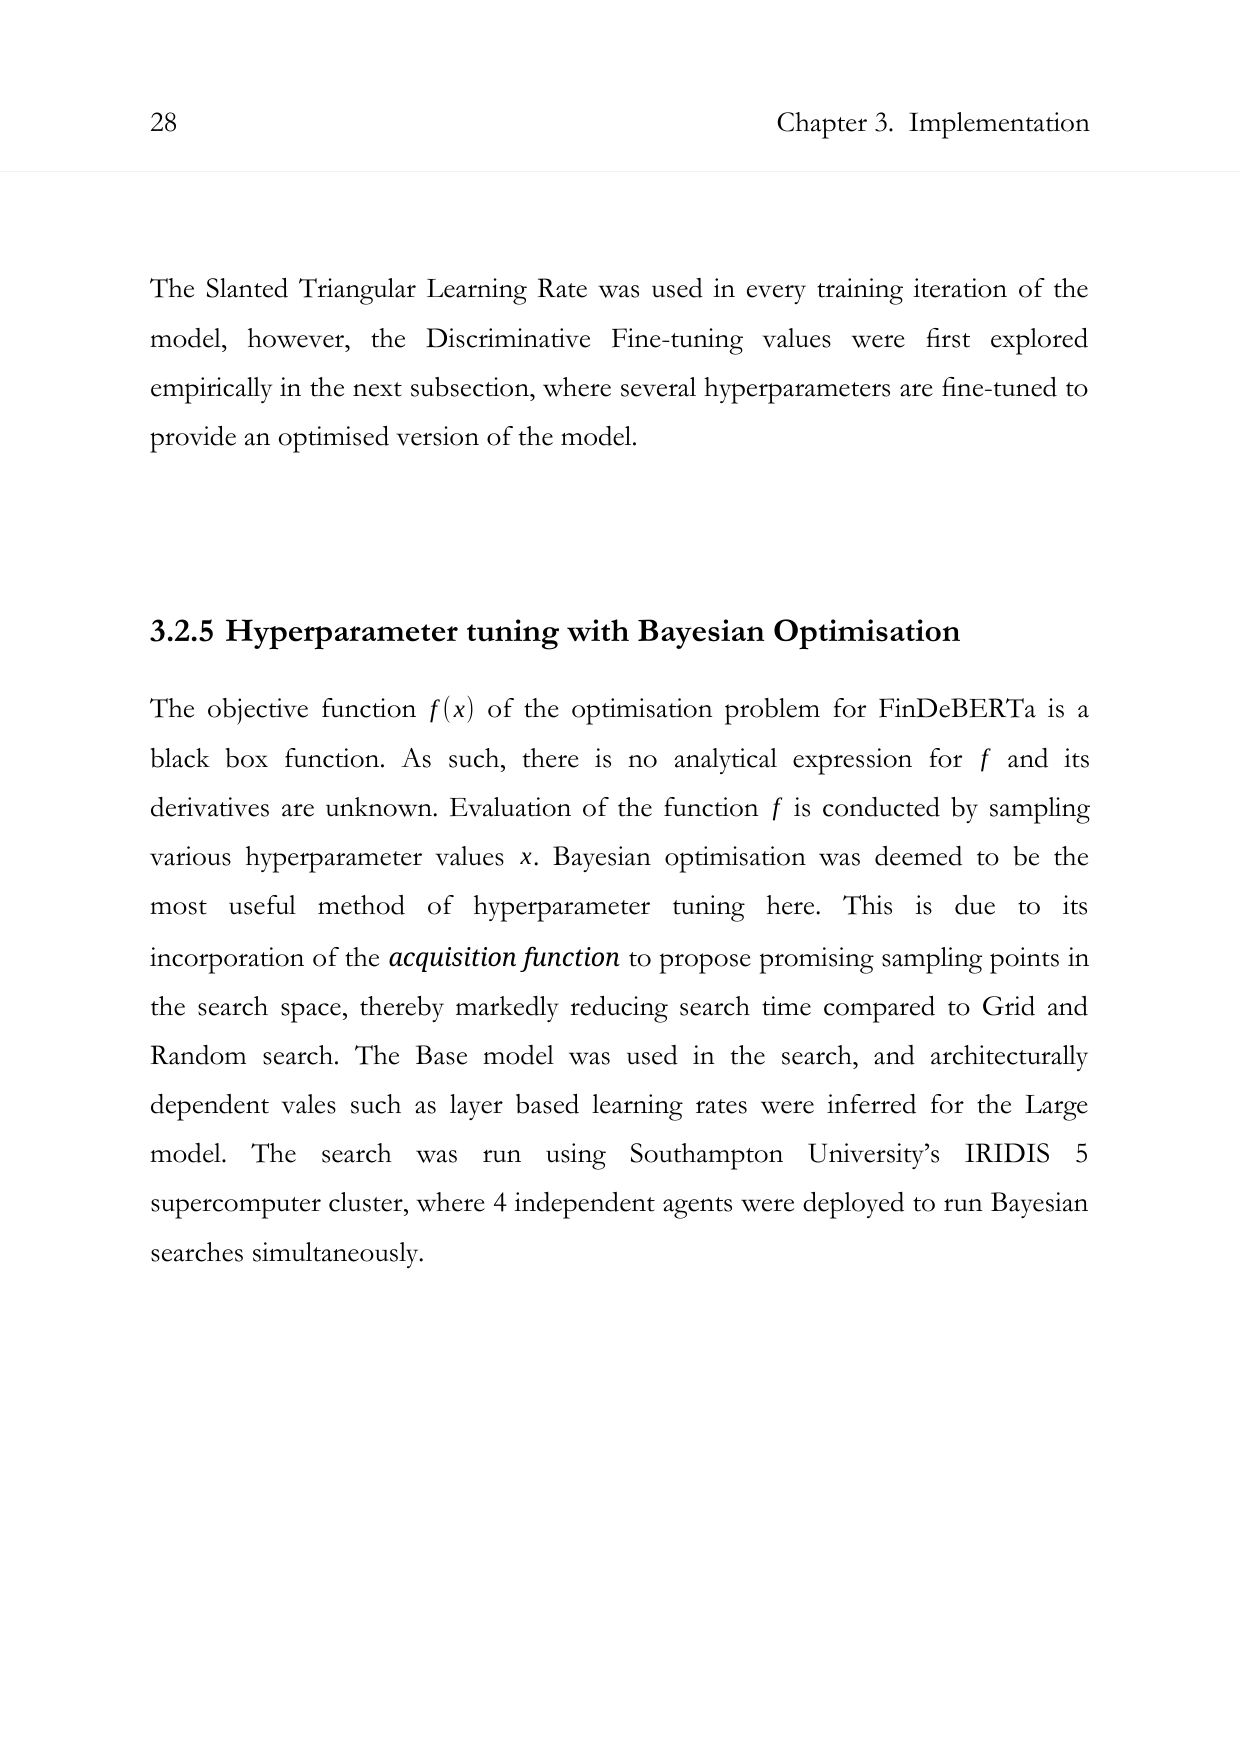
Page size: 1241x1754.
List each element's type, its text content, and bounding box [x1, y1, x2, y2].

subtitle 3.2.5 Hyperparameter tuning with Bayesian Optimisation [150, 613, 1090, 651]
text The Slanted Triangular Learning Rate was used in every training iteration of the model, however, the Discriminative Fine-tuning values were first explored empirically in the next subsection, where several hyperparameters are fine-tuned to provide an optimised version of the model. [150, 273, 1090, 453]
text The objective function of the optimisation problem for FinDeBERTa is a black box function. As such, there is no analytical expression for and its derivatives are unknown. Evaluation of the function is conducted by sampling various hyperparameter values . Bayesian optimisation was deemed to be the most useful method of hyperparameter tuning here. This is due to its incorporation of the acquisition function to propose promising sampling points in the search space, thereby markedly reducing search time compared to Grid and Random search. The Base model was used in the search, and architecturally dependent vales such as layer based learning rates were inferred for the Large model. The search was run using Southampton University’s IRIDIS 5 supercomputer cluster, where 4 independent agents were deployed to run Bayesian searches simultaneously. [150, 693, 1090, 1269]
